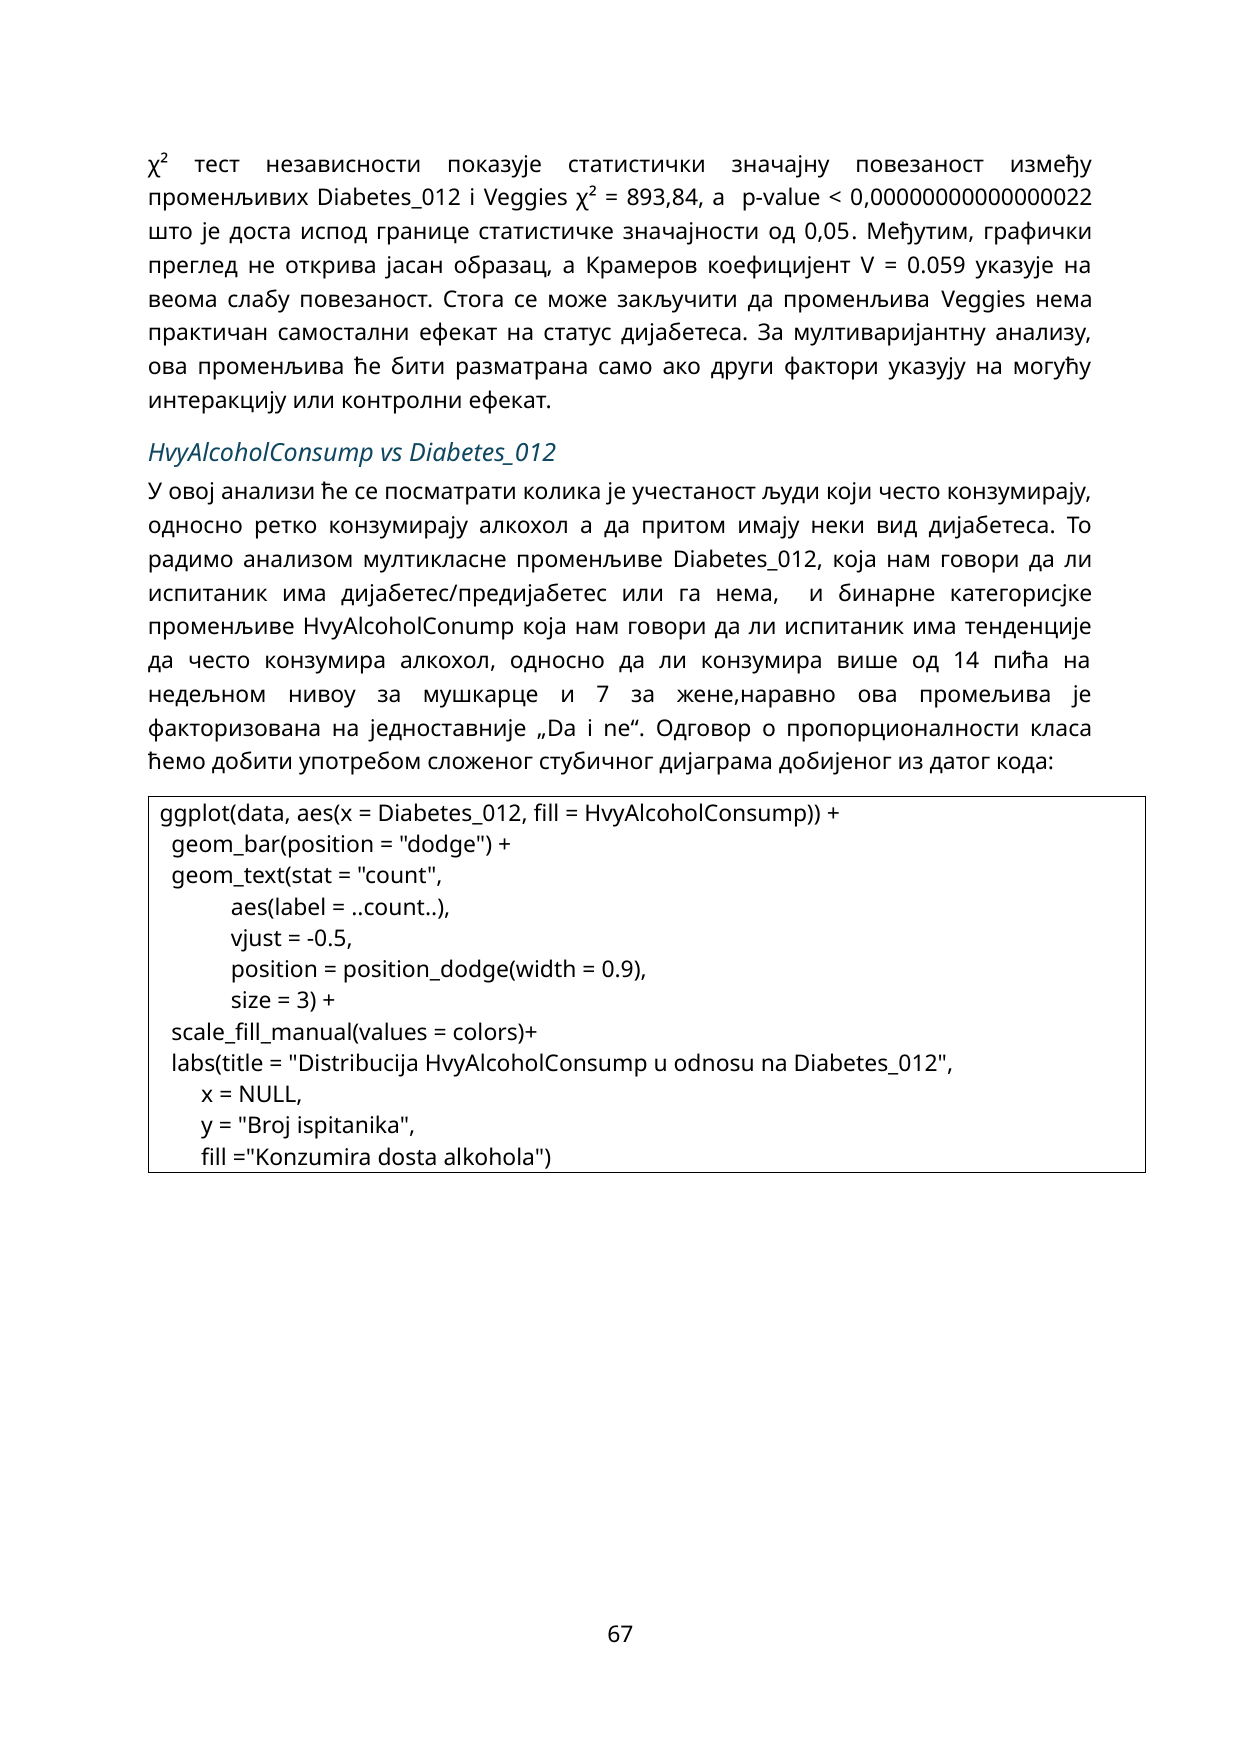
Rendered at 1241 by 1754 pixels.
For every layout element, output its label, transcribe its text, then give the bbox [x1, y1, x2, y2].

subtitle HvyAlcoholConsump vs Diabetes_012 [148, 434, 1093, 468]
table_header ggplot(data, aes(x = Diabetes_012, fill = HvyAlcoholConsump)) + geom_bar(position = "dodge") + geom_text(stat = "count", aes(label = ..count..), vjust = -0.5, position = position_dodge(width = 0.9), size = 3) + scale_fill_manual(values = colors)+ labs(title = "Distribucija HvyAlcoholConsump u odnosu na Diabetes_012", x = NULL, y = "Broj ispitanika", fill ="Konzumira dosta alkohola") [149, 797, 1145, 1172]
text χ² тест независности показује статистички значајну повезаност између променљивих Diabetes_012 i Veggies χ² = 893,84, a p-value < 0,00000000000000022 што је доста испод границе статистичке значајности од 0,05. Међутим, графички преглед не открива јасан образац, а Крамеров коефицијент V = 0.059 указује на веома слабу повезаност. Стога се може закључити да променљива Veggies нема практичан самостални ефекат на статус дијабетеса. За мултиваријантну анализу, ова променљива ће бити разматрана само ако други фактори указују на могућу интеракцију или контролни ефекат. [148, 148, 1093, 415]
text У овој анализи ће се посматрати колика је учестаност људи који често конзумирају, односно ретко конзумирају алкохол а да притом имају неки вид дијабетеса. То радимо анализом мултикласне променљиве Diabetes_012, која нам говори да ли испитаник има дијабетес/предијабетес или га нема, и бинарне категорисјке променљиве HvyAlcoholConump која нам говори да ли испитаник има тенденције да често конзумира алкохол, односно да ли конзумира више од 14 пића на недељном нивоу за мушкарце и 7 за жене,наравно ова промељива је факторизована на једноставније „Da i ne“. Одговор о пропорционалности класа ћемо добити употребом сложеног стубичног дијаграма добијеног из датог кода: [148, 475, 1093, 776]
